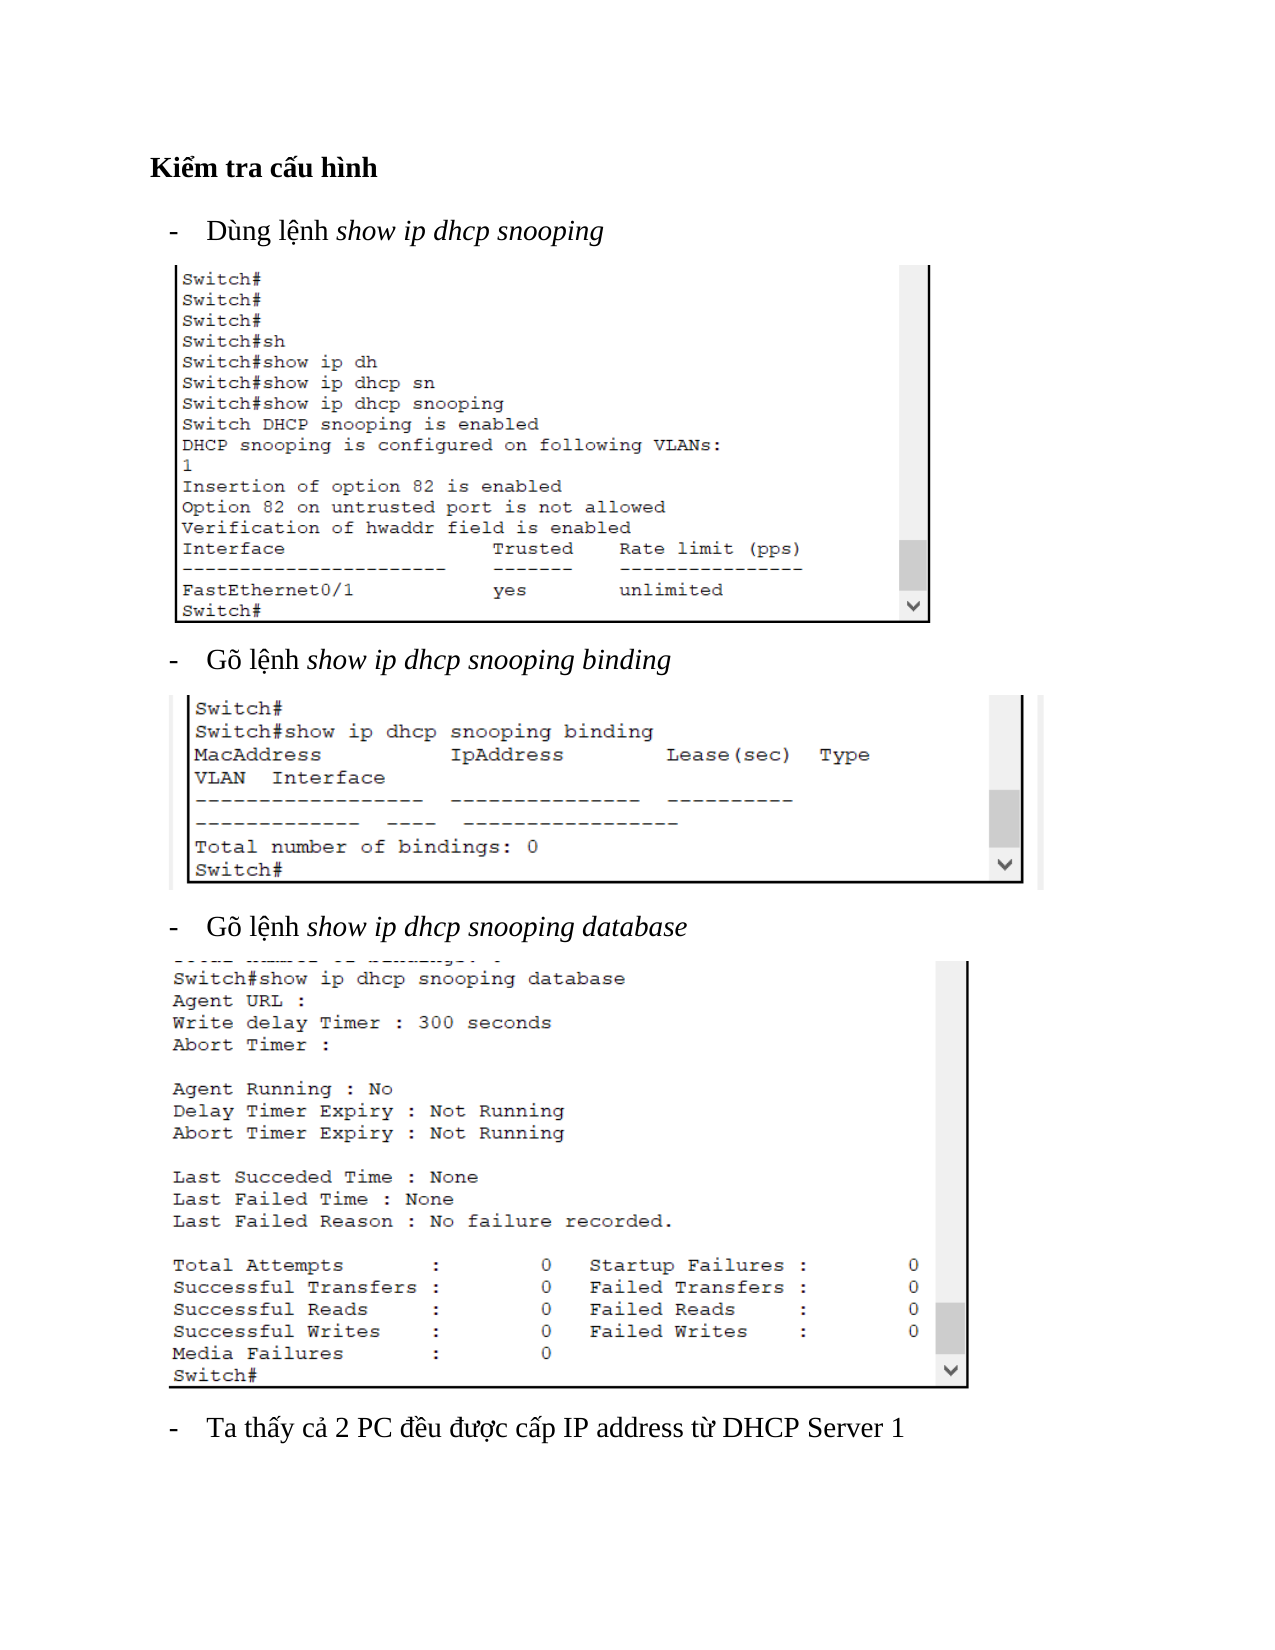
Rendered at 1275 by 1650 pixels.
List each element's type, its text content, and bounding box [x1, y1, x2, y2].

picture [168, 695, 1044, 890]
list Ta thấy cả 2 PC đều được cấp IP address từ DHCP Server 1 [169, 1410, 1125, 1443]
list Gõ lệnh show ip dhcp snooping database [169, 909, 1125, 942]
picture [168, 961, 981, 1391]
subtitle Kiểm tra cấu hình [150, 150, 1125, 183]
picture [168, 265, 936, 623]
list Gõ lệnh show ip dhcp snooping binding [169, 642, 1125, 676]
list Dùng lệnh show ip dhcp snooping [169, 213, 1125, 246]
